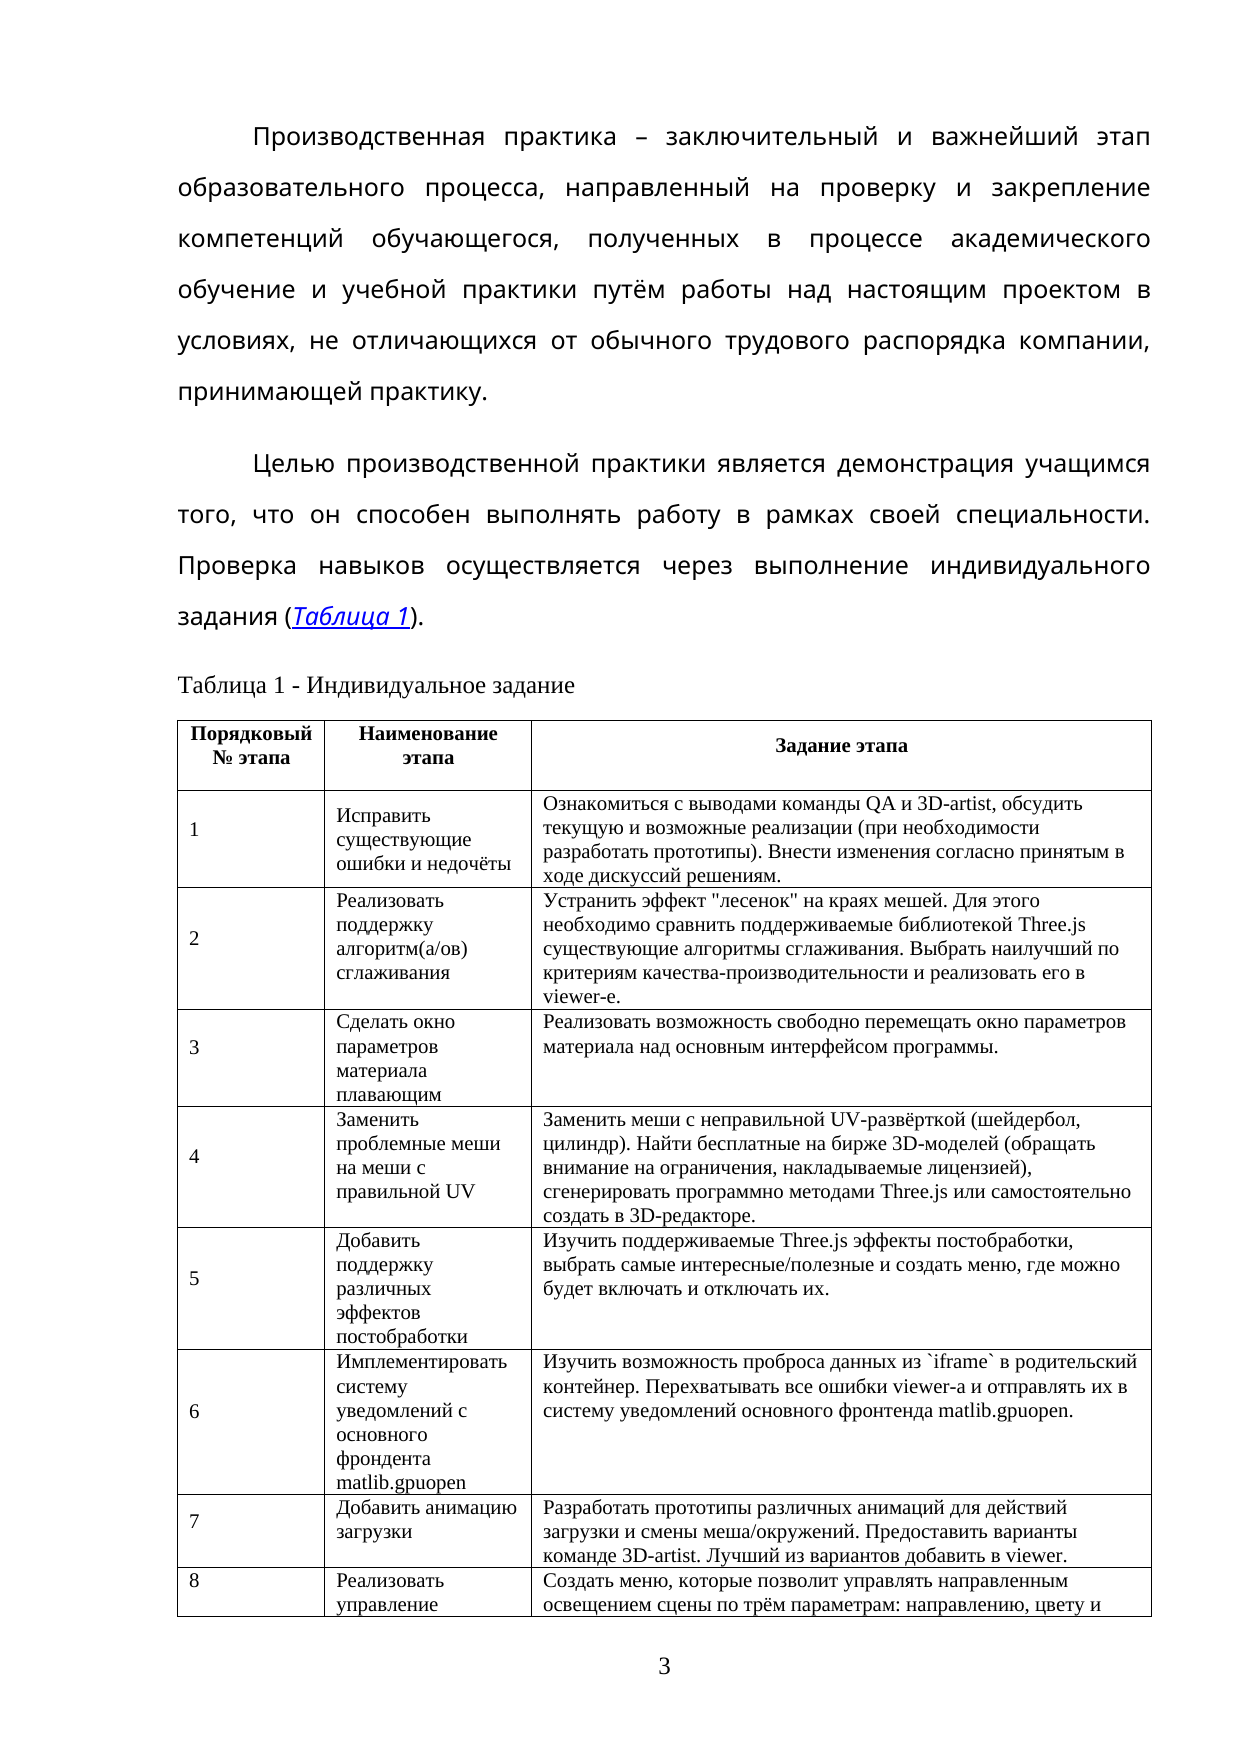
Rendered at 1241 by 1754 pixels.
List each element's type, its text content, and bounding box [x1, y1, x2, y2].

table_cell Исправить существующие ошибки и недочёты [325, 791, 531, 887]
table_cell 1 [178, 791, 324, 887]
table_cell Имплементировать систему уведомлений с основного фрондента matlib.gpuopen [325, 1350, 531, 1494]
table_cell 4 [178, 1107, 324, 1227]
table_cell Ознакомиться с выводами команды QA и 3D-artist, обсудить текущую и возможные реализации (при необходимости разработать прототипы). Внести изменения согласно принятым в ходе дискуссий решениям. [532, 791, 1151, 887]
table_header Наименование этапа [325, 721, 531, 790]
text Таблица 1 - Индивидуальное задание [177, 670, 1152, 699]
table_cell 3 [178, 1010, 324, 1106]
table_cell Разработать прототипы различных анимаций для действий загрузки и смены меша/окружений. Предоставить варианты команде 3D-artist. Лучший из вариантов добавить в viewer. [532, 1495, 1151, 1567]
table_cell 8 [178, 1568, 324, 1616]
table_cell 6 [178, 1350, 324, 1494]
table_cell Добавить анимацию загрузки [325, 1495, 531, 1567]
table_cell Добавить поддержку различных эффектов постобработки [325, 1228, 531, 1348]
table_cell Устранить эффект "лесенок" на краях мешей. Для этого необходимо сравнить поддерживаемые библиотекой Three.js существующие алгоритмы сглаживания. Выбрать наилучший по критериям качества-производительности и реализовать его в viewer-е. [532, 888, 1151, 1008]
text Целью производственной практики является демонстрация учащимся того, что он способен выполнять работу в рамках своей специальности. Проверка навыков осуществляется через выполнение индивидуального задания (Таблица 1). [177, 445, 1152, 632]
table_cell Реализовать поддержку алгоритм(а/ов) сглаживания [325, 888, 531, 1008]
table_header Задание этапа [532, 721, 1151, 790]
table_cell Реализовать возможность свободно перемещать окно параметров материала над основным интерфейсом программы. [532, 1010, 1151, 1106]
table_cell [532, 1568, 1151, 1616]
table_cell Сделать окно параметров материала плавающим [325, 1010, 531, 1106]
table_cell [325, 1568, 531, 1616]
table_cell Изучить возможность проброса данных из `iframe` в родительский контейнер. Перехватывать все ошибки viewer-а и отправлять их в систему уведомлений основного фронтенда matlib.gpuopen. [532, 1350, 1151, 1494]
table_header Порядковый № этапа [178, 721, 324, 790]
table_cell Заменить проблемные меши на меши с правильной UV [325, 1107, 531, 1227]
table_cell 2 [178, 888, 324, 1008]
table_cell Заменить меши с неправильной UV-развёрткой (шейдербол, цилиндр). Найти бесплатные на бирже 3D-моделей (обращать внимание на ограничения, накладываемые лицензией), сгенерировать программно методами Three.js или самостоятельно создать в 3D-редакторе. [532, 1107, 1151, 1227]
table_cell 7 [178, 1495, 324, 1567]
table_cell Изучить поддерживаемые Three.js эффекты постобработки, выбрать самые интересные/полезные и создать меню, где можно будет включать и отключать их. [532, 1228, 1151, 1348]
text Производственная практика – заключительный и важнейший этап образовательного процесса, направленный на проверку и закрепление компетенций обучающегося, полученных в процессе академического обучение и учебной практики путём работы над настоящим проектом в условиях, не отличающихся от обычного трудового распорядка компании, принимающей практику. [177, 118, 1152, 407]
table_cell 5 [178, 1228, 324, 1348]
